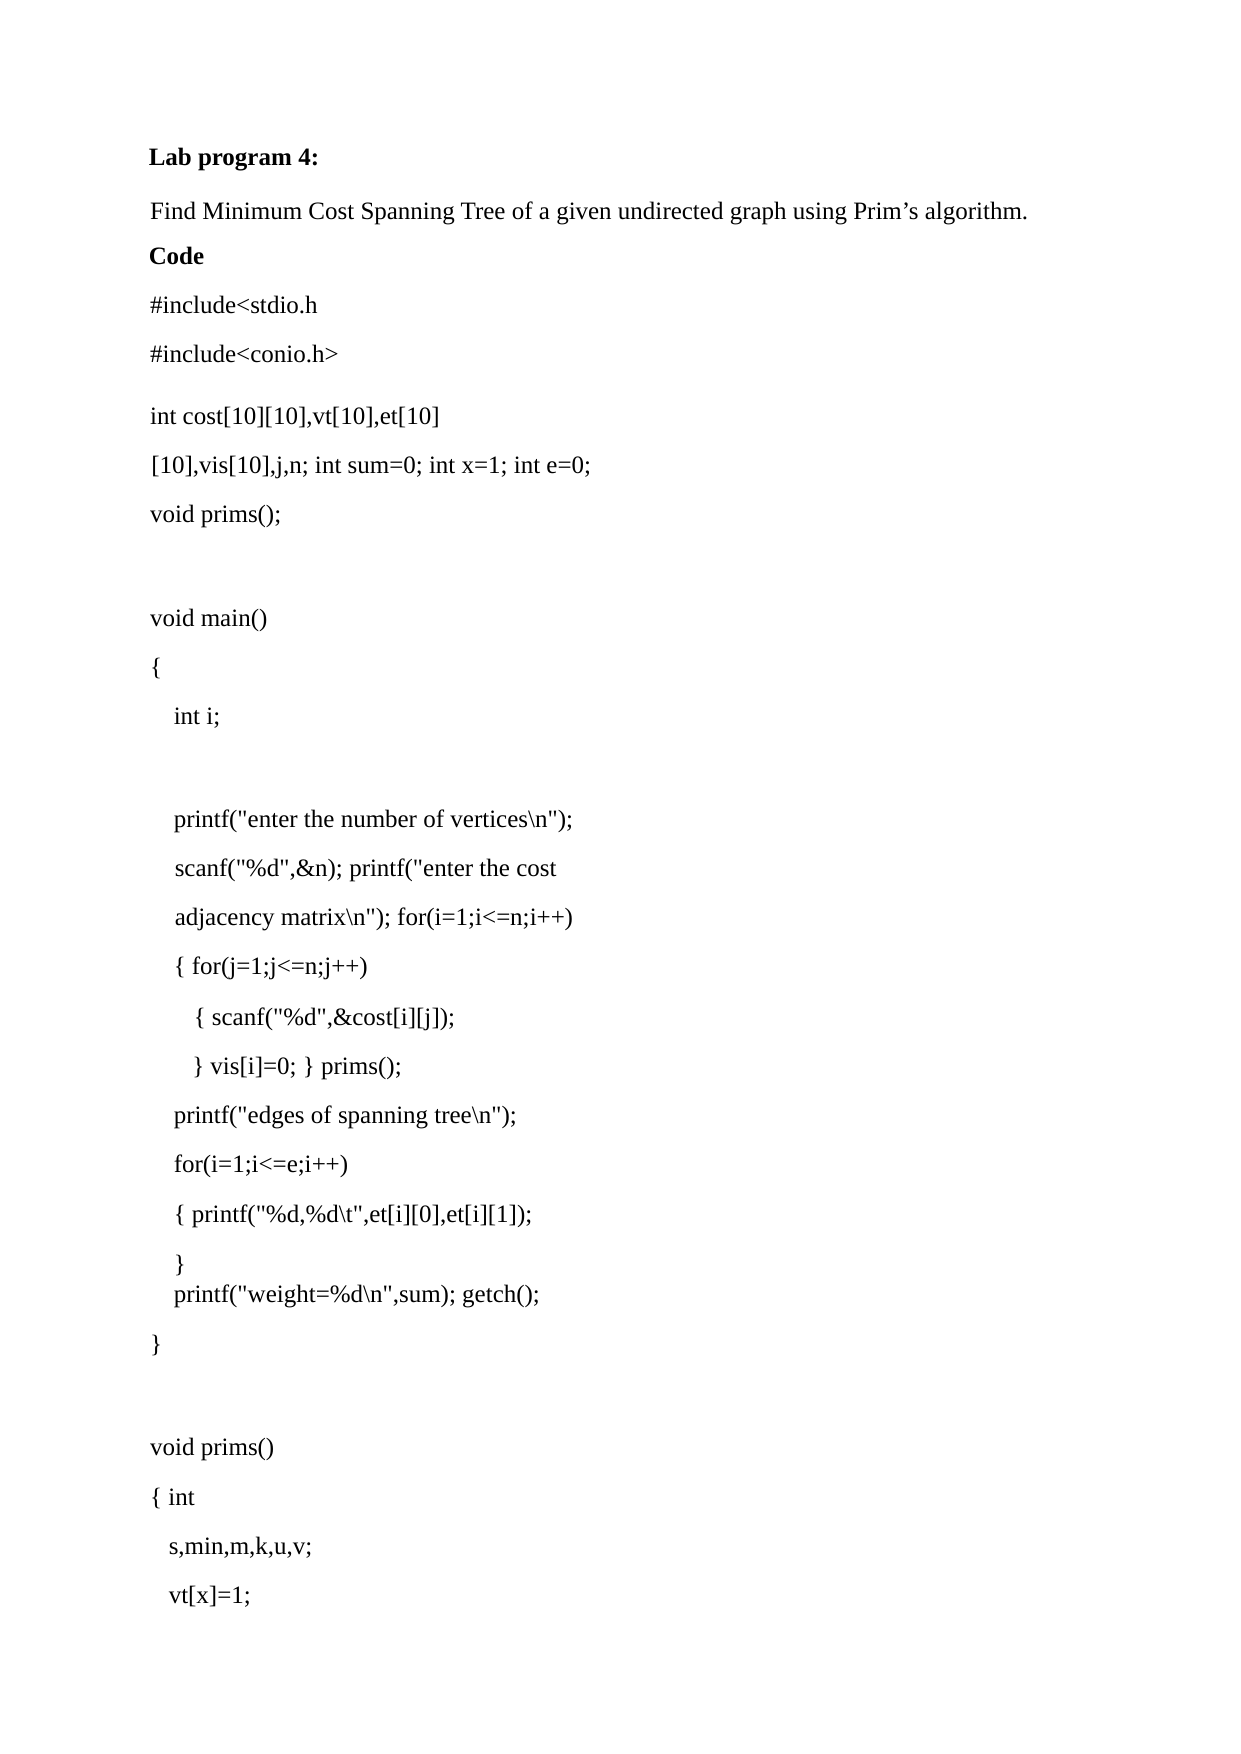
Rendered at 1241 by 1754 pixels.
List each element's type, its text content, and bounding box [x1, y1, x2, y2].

text printf("enter the number of vertices\n"); scanf("%d",&n); printf("enter the cost adjacency matrix\n"); for(i=1;i<=n;i++) [173, 804, 598, 930]
text Lab program 4: [148, 142, 1093, 170]
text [150, 1482, 344, 1608]
text } [173, 1249, 1093, 1278]
text Code [148, 241, 1093, 270]
text void main() [150, 603, 1093, 631]
text Find Minimum Cost Spanning Tree of a given undirected graph using Prim’s algorithm. [150, 196, 1093, 224]
text { for(j=1;j<=n;j++) [173, 951, 368, 980]
text int i; [173, 701, 1093, 730]
text #include<stdio.h [150, 290, 1093, 319]
text #include<conio.h> [150, 339, 1093, 368]
text { scanf("%d",&cost[i][j]); [193, 1002, 480, 1030]
text void prims() [150, 1432, 1093, 1461]
text } vis[i]=0; } prims(); printf("edges of spanning tree\n"); for(i=1;i<=e;i++) [173, 1051, 518, 1178]
text int cost[10][10],vt[10],et[10][10],vis[10],j,n; int sum=0; int x=1; int e=0; [150, 401, 596, 479]
text { printf("%d,%d\t",et[i][0],et[i][1]); [173, 1199, 565, 1228]
text printf("weight=%d\n",sum); getch(); [173, 1279, 541, 1308]
text { [150, 652, 1093, 681]
text } [150, 1329, 1093, 1358]
text void prims(); [150, 499, 1093, 528]
